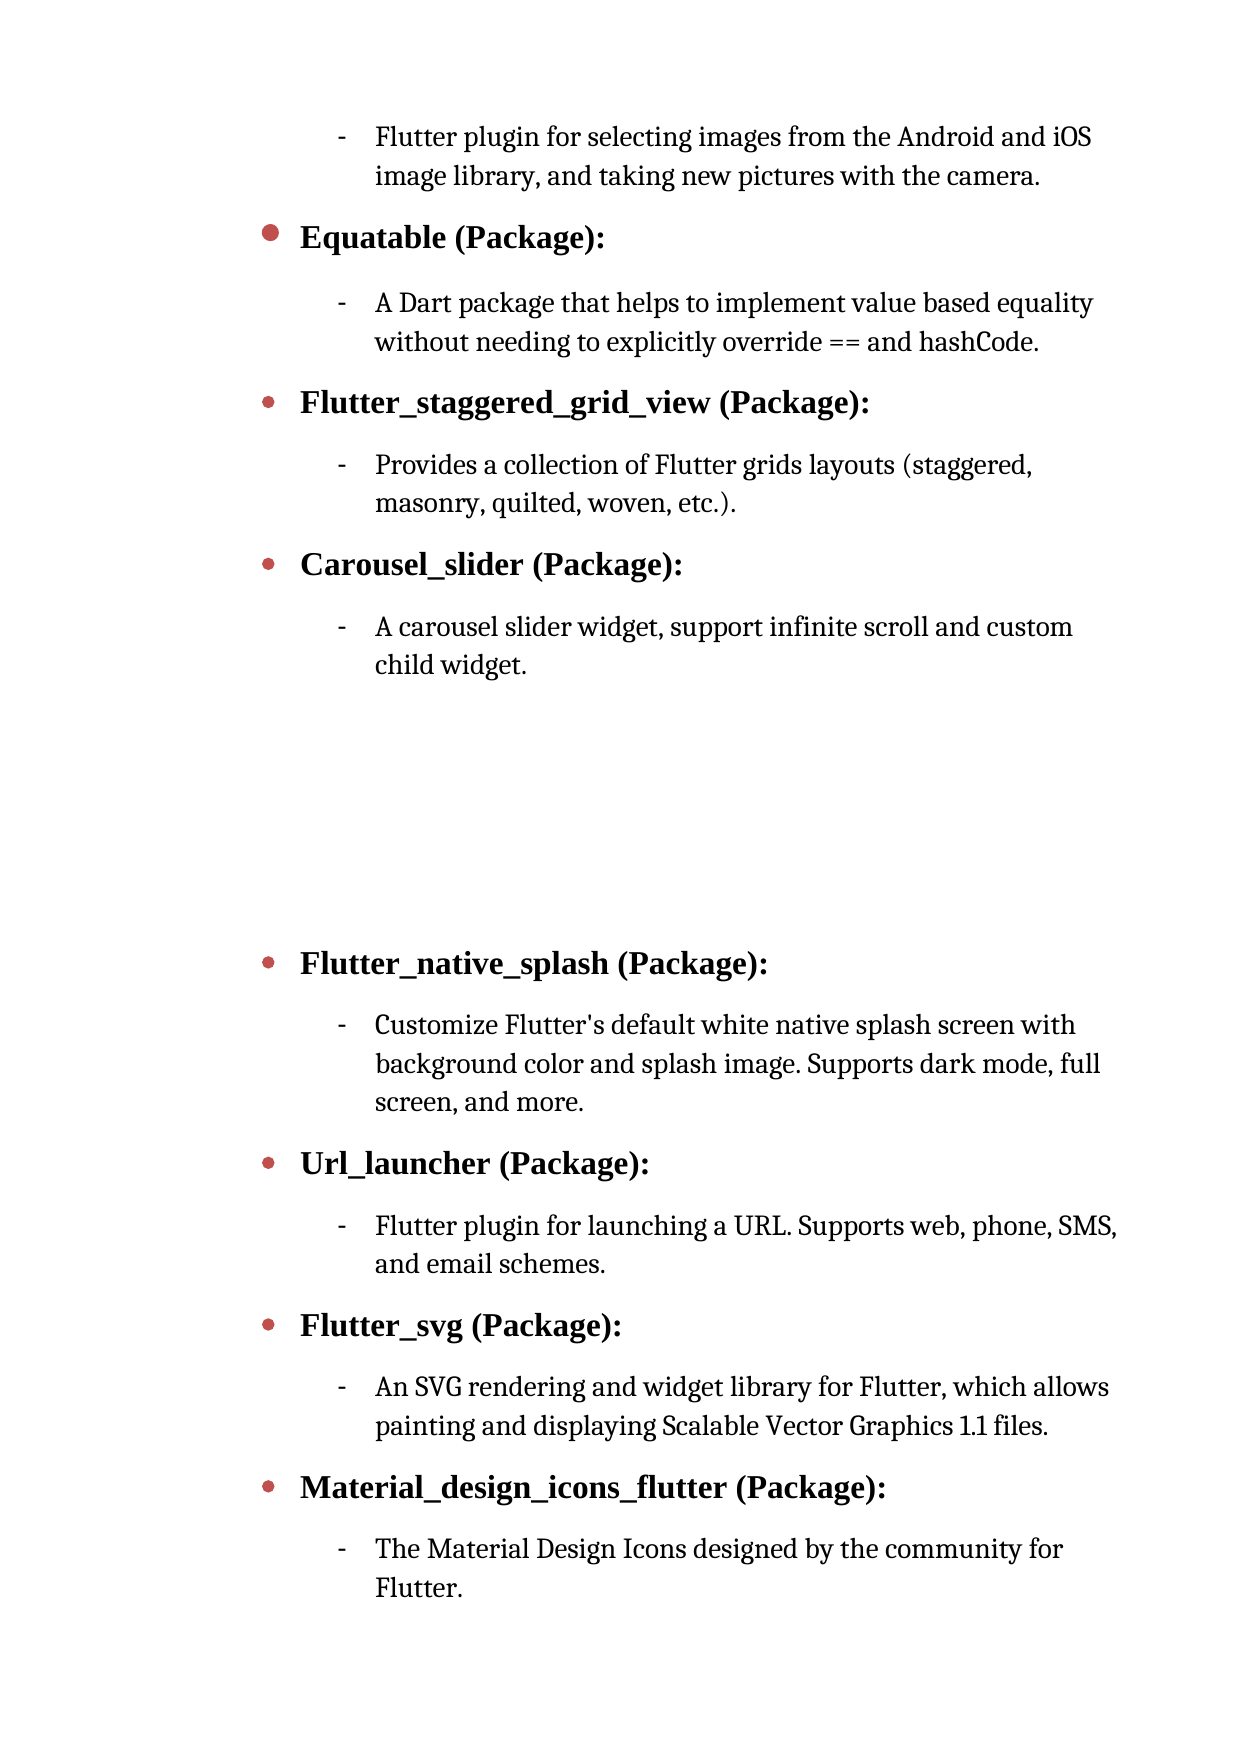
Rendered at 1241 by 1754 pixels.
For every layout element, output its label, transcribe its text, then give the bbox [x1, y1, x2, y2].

list Flutter_staggered_grid_view (Package): [262, 383, 1122, 421]
list The Material Design Icons designed by the community for Flutter. [337, 1530, 1122, 1604]
list Equatable (Package): [262, 217, 1122, 259]
list A Dart package that helps to implement value based equality without needing to explicitly override == and hashCode. [337, 284, 1122, 358]
list Flutter plugin for selecting images from the Android and iOS image library, and taking new pictures with the camera. [337, 118, 1122, 193]
list Material_design_icons_flutter (Package): [262, 1467, 1122, 1505]
list Flutter_svg (Package): [262, 1305, 1122, 1343]
list Flutter plugin for launching a URL. Supports web, phone, SMS, and email schemes. [337, 1207, 1122, 1281]
list Customize Flutter's default white native splash screen with background color and splash image. Supports dark mode, full screen, and more. [337, 1006, 1122, 1119]
list Carousel_slider (Package): [262, 544, 1122, 583]
list Provides a collection of Flutter grids layouts (staggered, masonry, quilted, woven, etc.). [337, 446, 1122, 520]
list An SVG rendering and widget library for Flutter, which allows painting and displaying Scalable Vector Graphics 1.1 files. [337, 1368, 1122, 1443]
list A carousel slider widget, support infinite scroll and custom child widget. [337, 608, 1122, 682]
list Url_launcher (Package): [262, 1143, 1122, 1182]
list Flutter_native_splash (Package): [262, 943, 1122, 981]
